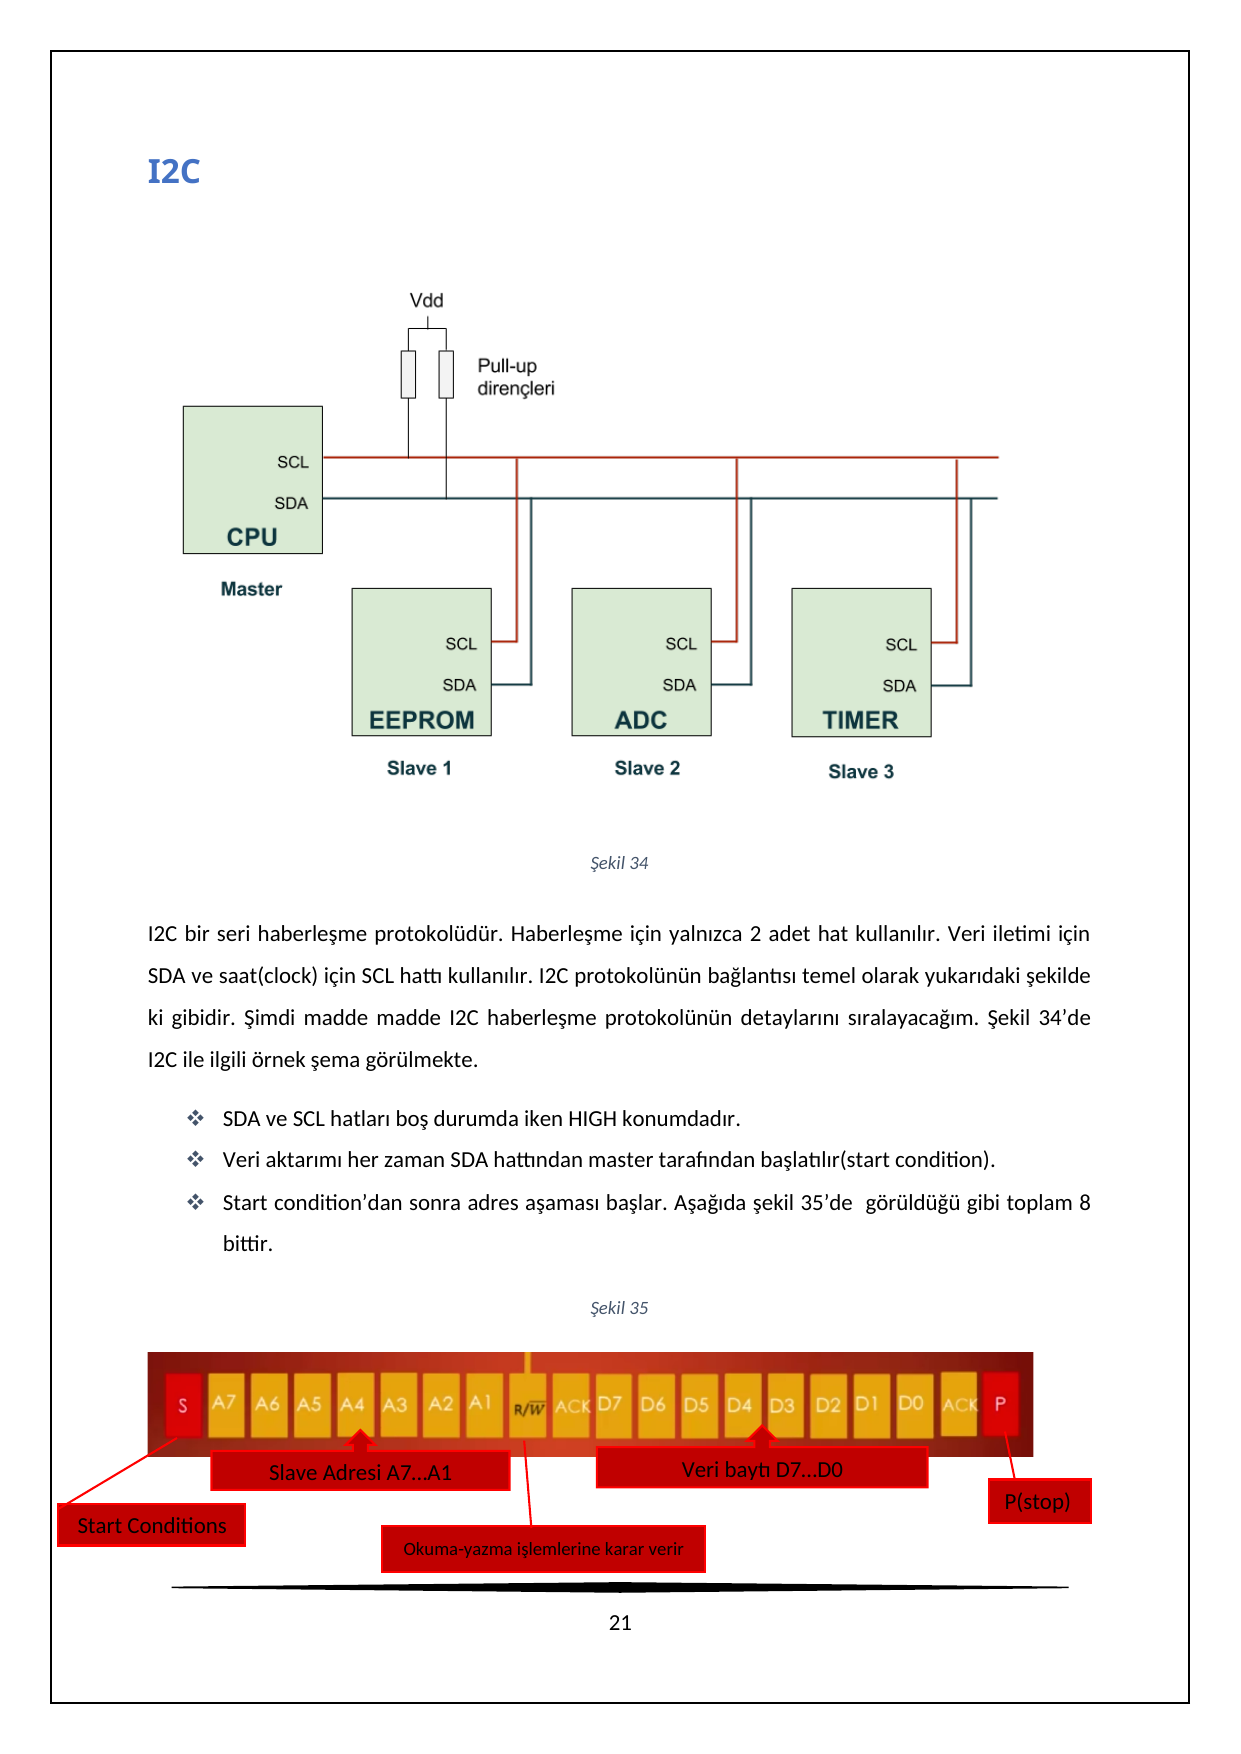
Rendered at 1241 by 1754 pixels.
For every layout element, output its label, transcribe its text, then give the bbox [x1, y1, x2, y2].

list Start condition’dan sonra adres aşaması başlar. Aşağıda şekil 35’de görüldüğü gibi toplam 8 bittir. [185, 1188, 1093, 1258]
list SDA ve SCL hatları boş durumda iken HIGH konumdadır. [185, 1104, 1093, 1132]
picture [147, 1352, 1034, 1457]
picture [147, 240, 1034, 813]
list Veri aktarımı her zaman SDA hattından master tarafından başlatılır(start condition). [185, 1146, 1093, 1174]
subtitle I2C [148, 148, 1093, 193]
text I2C bir seri haberleşme protokolüdür. Haberleşme için yalnızca 2 adet hat kullanılır. Veri iletimi için SDA ve saat(clock) için SCL hattı kullanılır. I2C protokolünün bağlantısı temel olarak yukarıdaki şekilde ki gibidir. Şimdi madde madde I2C haberleşme protokolünün detaylarını sıralayacağım. Şekil 34’de I2C ile ilgili örnek şema görülmekte. [148, 919, 1093, 1073]
